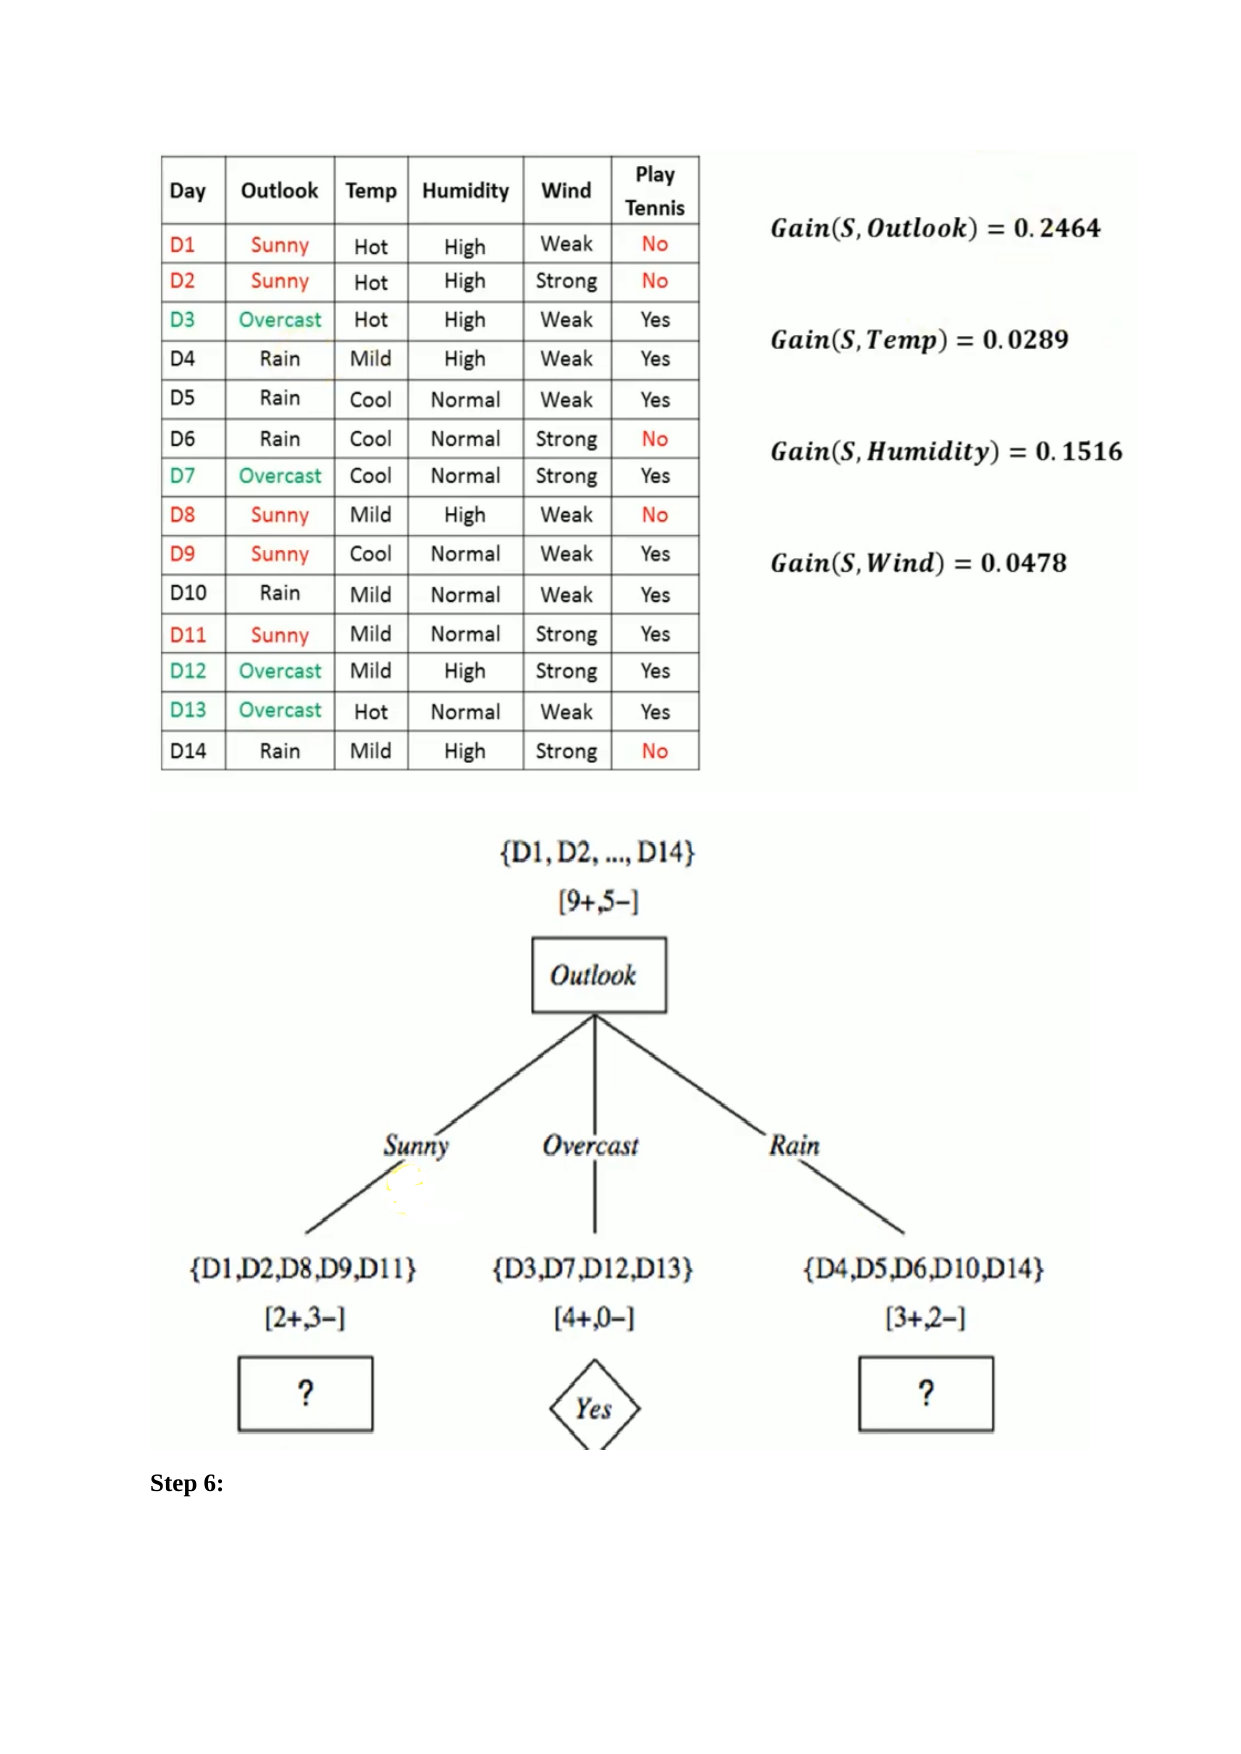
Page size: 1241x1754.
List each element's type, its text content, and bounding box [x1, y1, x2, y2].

picture [150, 811, 1091, 1450]
picture [150, 150, 1138, 793]
text Step 6: [150, 1468, 1090, 1497]
